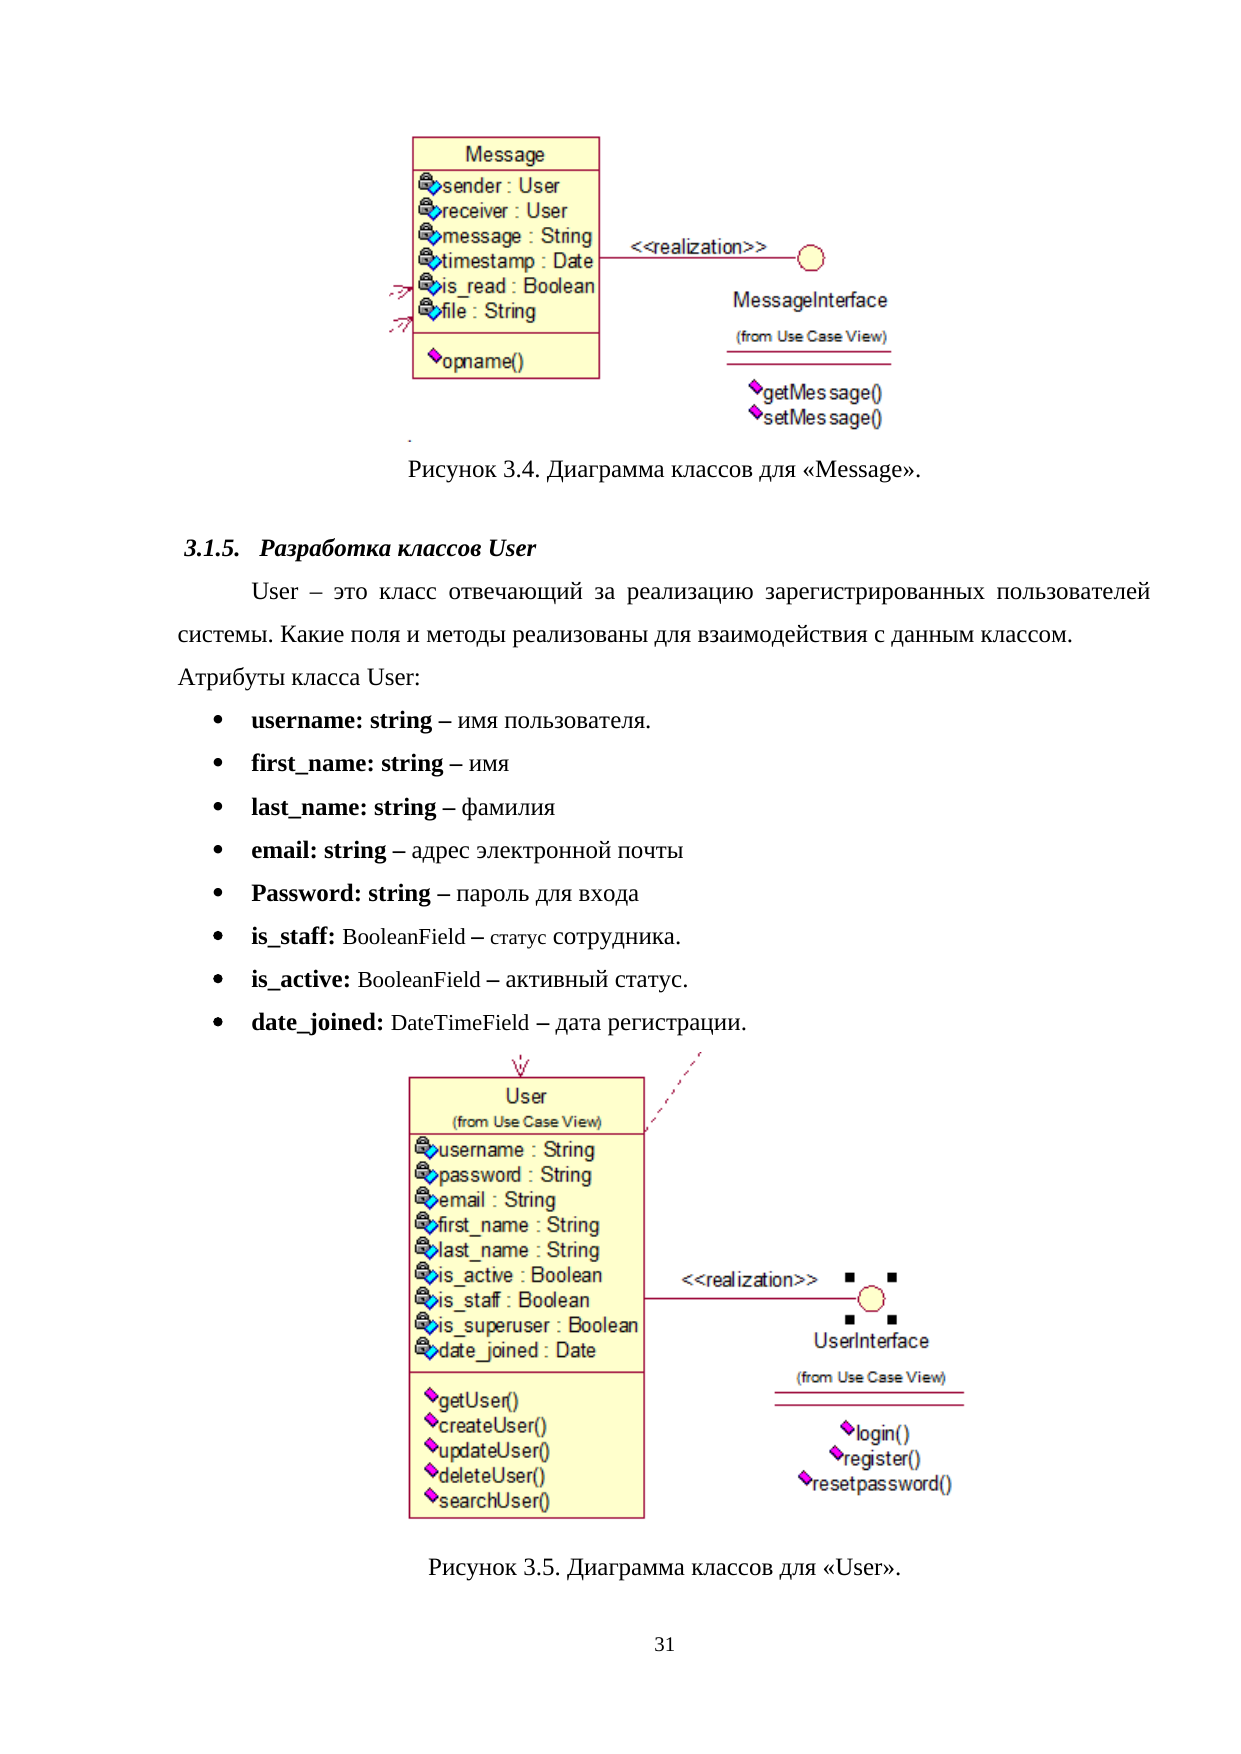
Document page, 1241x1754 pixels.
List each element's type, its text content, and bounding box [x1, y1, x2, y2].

picture [389, 118, 940, 442]
list Password: string – пароль для входа [213, 878, 1152, 907]
list first_name: string – имя [213, 748, 1152, 777]
picture [373, 1052, 1030, 1541]
text Рисунок 3.5. Диаграмма классов для «User». [177, 1552, 1152, 1581]
text User – это класс отвечающий за реализацию зарегистрированных пользователей системы. Какие поля и методы реализованы для взаимодействия с данным классом. [177, 576, 1152, 648]
text Рисунок 3.4. Диаграмма классов для «Message». [177, 454, 1152, 482]
text Атрибуты класса User: [177, 662, 1152, 691]
list last_name: string – фамилия [213, 792, 1152, 820]
list email: string – адрес электронной почты [213, 835, 1152, 863]
list is_active: BooleanField – активный статус. [213, 964, 1152, 993]
list date_joined: DateTimeField – дата регистрации. [213, 1007, 1152, 1036]
list username: string – имя пользователя. [213, 705, 1152, 734]
subtitle Разработка классов User [184, 533, 1152, 562]
list is_staff: BooleanField – статус сотрудника. [213, 921, 1152, 950]
